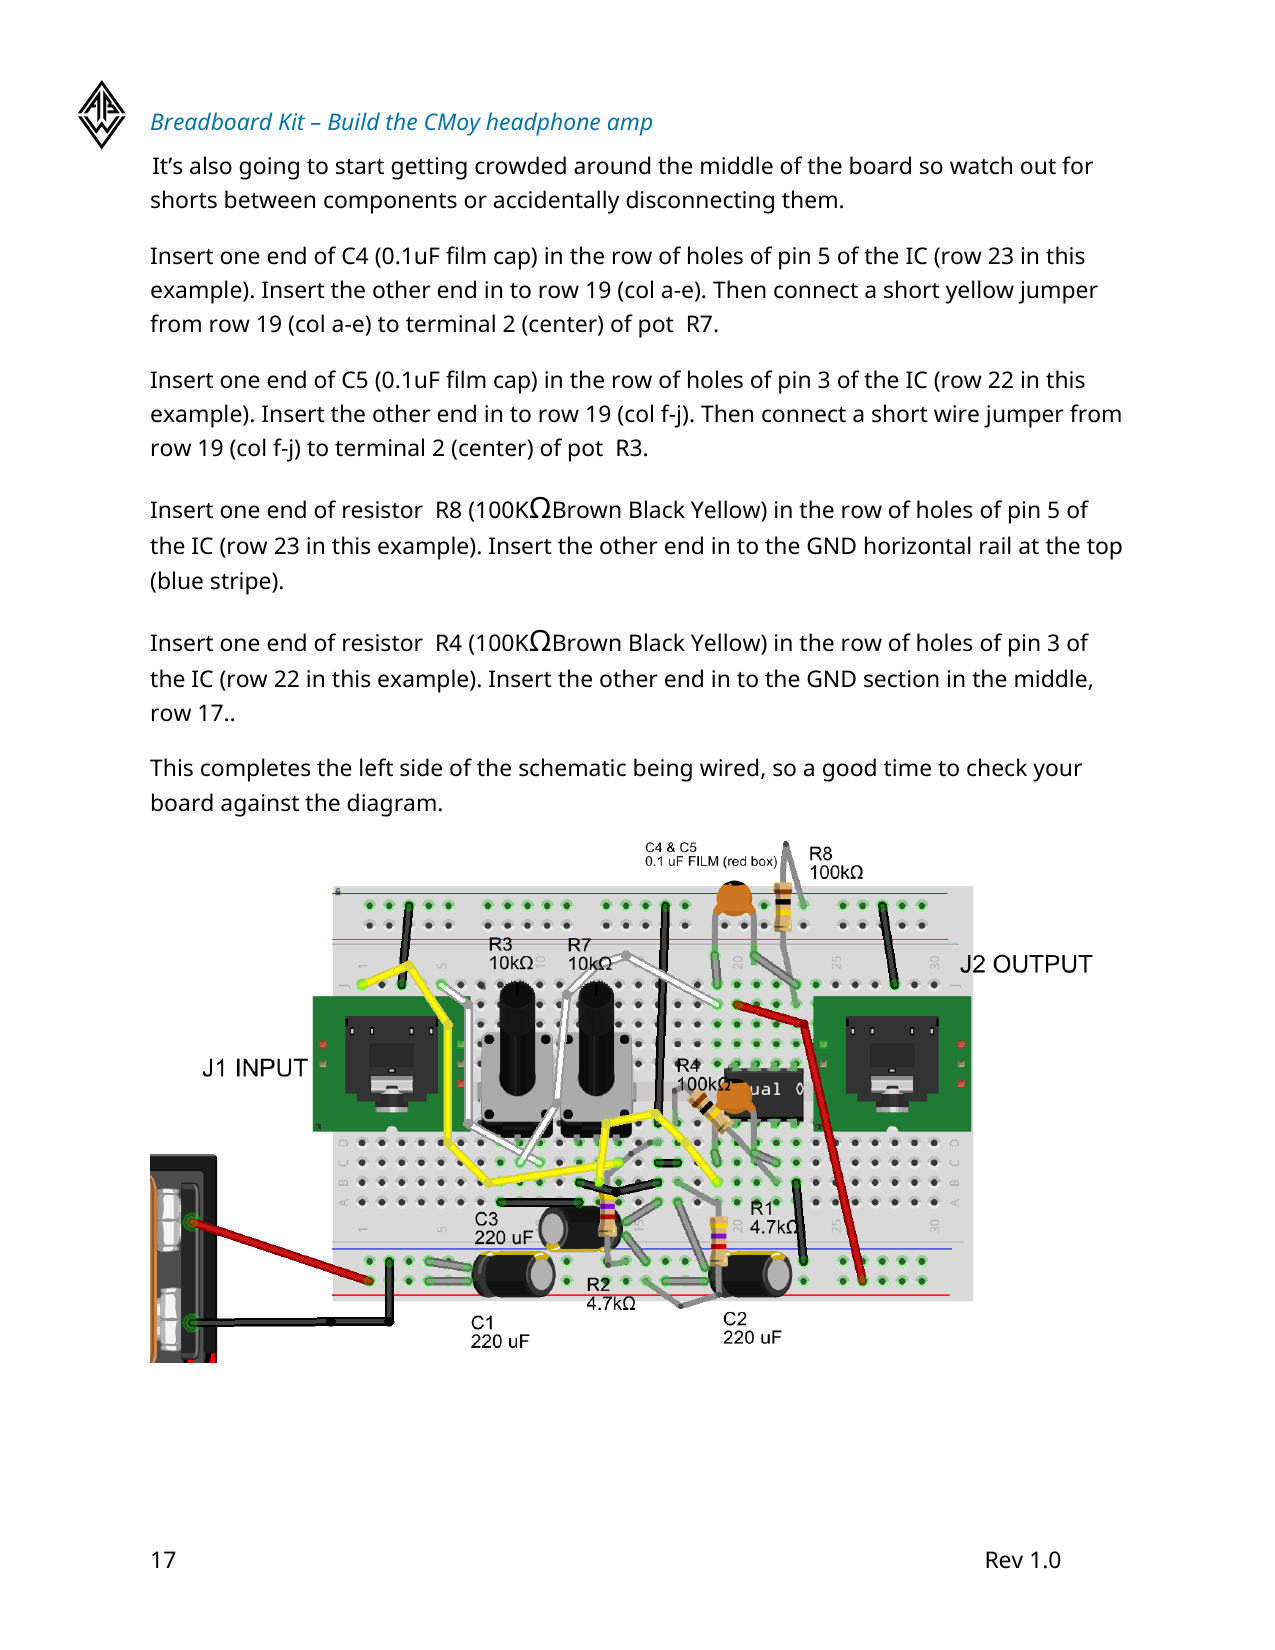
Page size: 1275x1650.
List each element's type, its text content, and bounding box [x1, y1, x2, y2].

text Insert one end of resistor R8 (100KΩBrown Black Yellow) in the row of holes of pin 5 of the IC (row 23 in this example). Insert the other end in to the GND horizontal rail at the top (blue stripe). [150, 487, 1125, 596]
text Insert one end of C5 (0.1uF film cap) in the row of holes of pin 3 of the IC (row 22 in this example). Insert the other end in to row 19 (col f-j). Then connect a short wire jumper from row 19 (col f-j) to terminal 2 (center) of pot R3. [150, 363, 1125, 463]
picture [150, 841, 1124, 1363]
picture [71, 75, 134, 155]
text Insert one end of C4 (0.1uF film cap) in the row of holes of pin 5 of the IC (row 23 in this example). Insert the other end in to row 19 (col a-e). Then connect a short yellow jumper from row 19 (col a-e) to terminal 2 (center) of pot R7. [150, 239, 1125, 339]
text This completes the left side of the schematic being wired, so a good time to check your board against the diagram. [150, 752, 1125, 818]
text Insert one end of resistor R4 (100KΩBrown Black Yellow) in the row of holes of pin 3 of the IC (row 22 in this example). Insert the other end in to the GND section in the middle, row 17.. [150, 620, 1125, 728]
text It’s also going to start getting crowded around the middle of the board so watch out for shorts between components or accidentally disconnecting them. [150, 150, 1125, 216]
